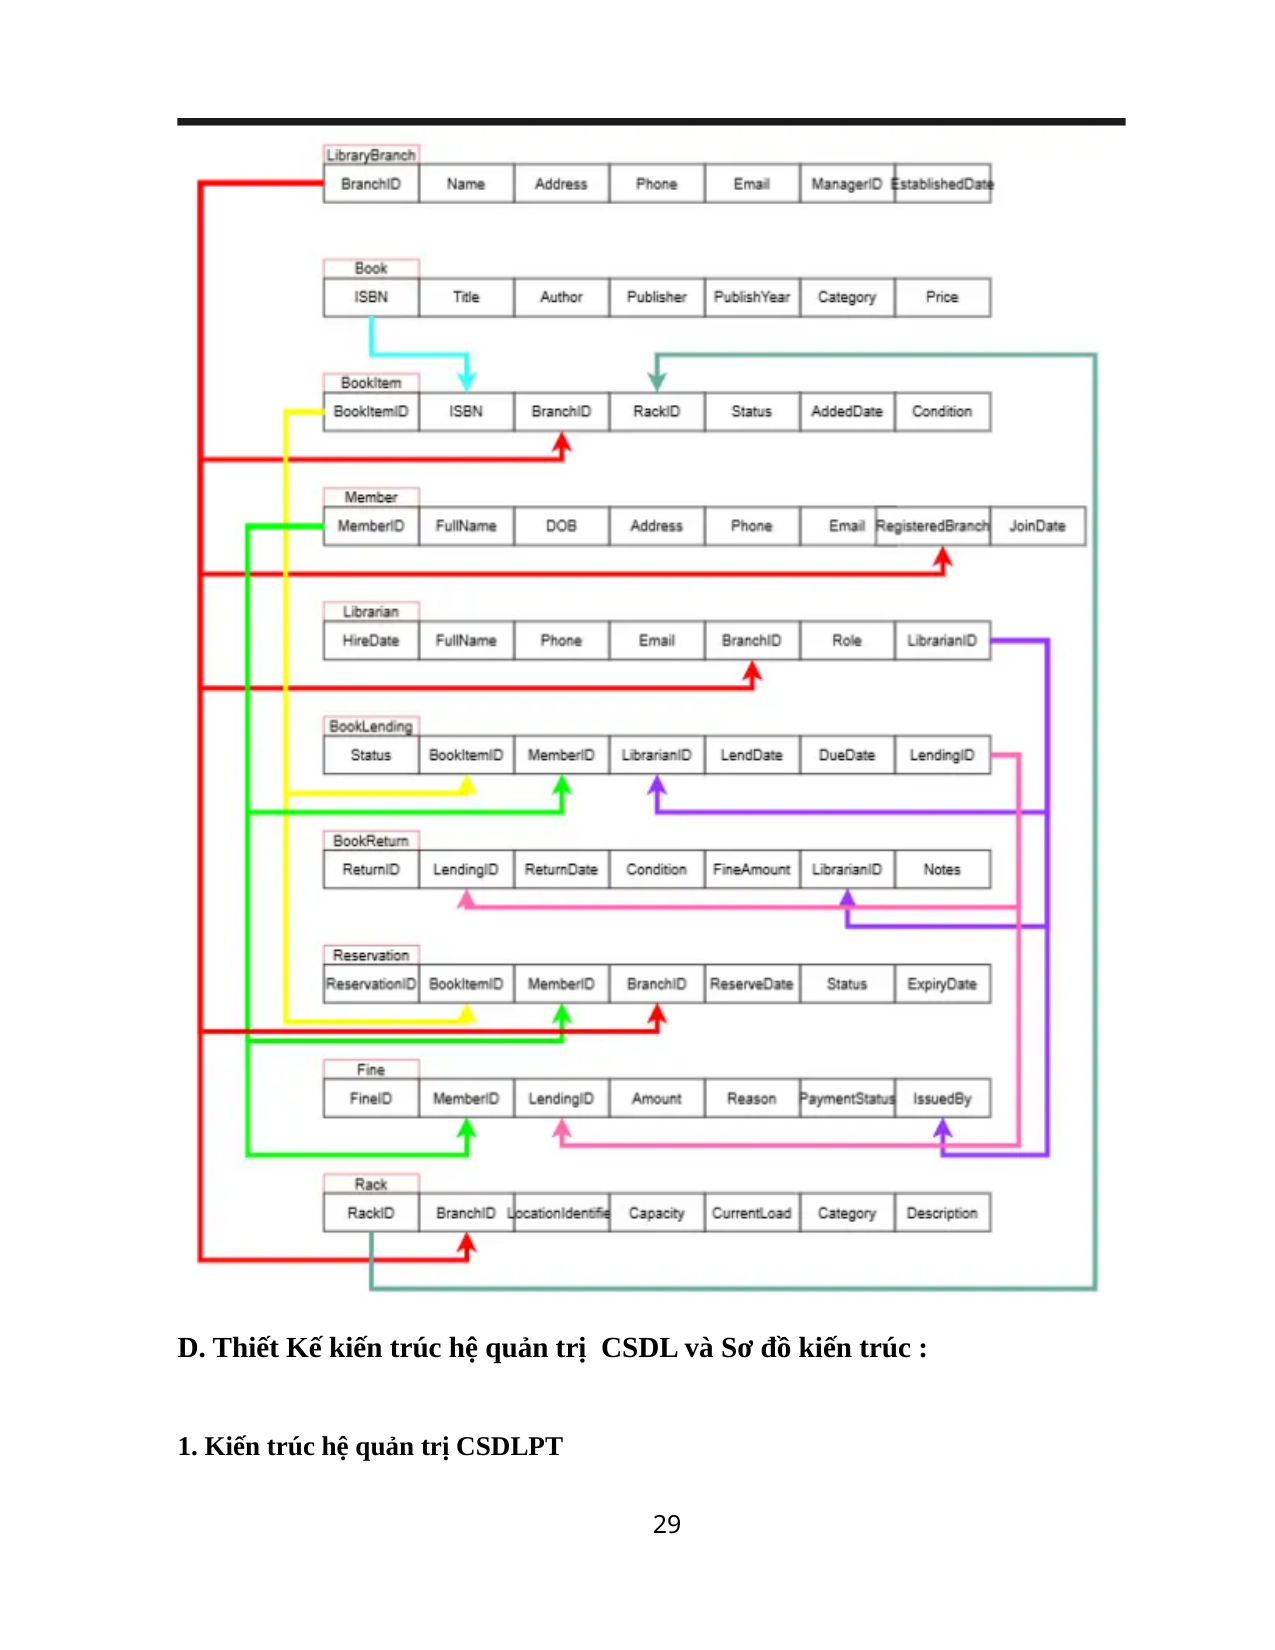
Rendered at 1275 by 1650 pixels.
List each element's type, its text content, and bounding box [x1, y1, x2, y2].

text 1. Kiến trúc hệ quản trị CSDLPT [177, 1429, 1186, 1461]
subtitle D. Thiết Kế kiến trúc hệ quản trị CSDL và Sơ đồ kiến trúc : [177, 1330, 1157, 1363]
picture [177, 118, 1126, 1311]
